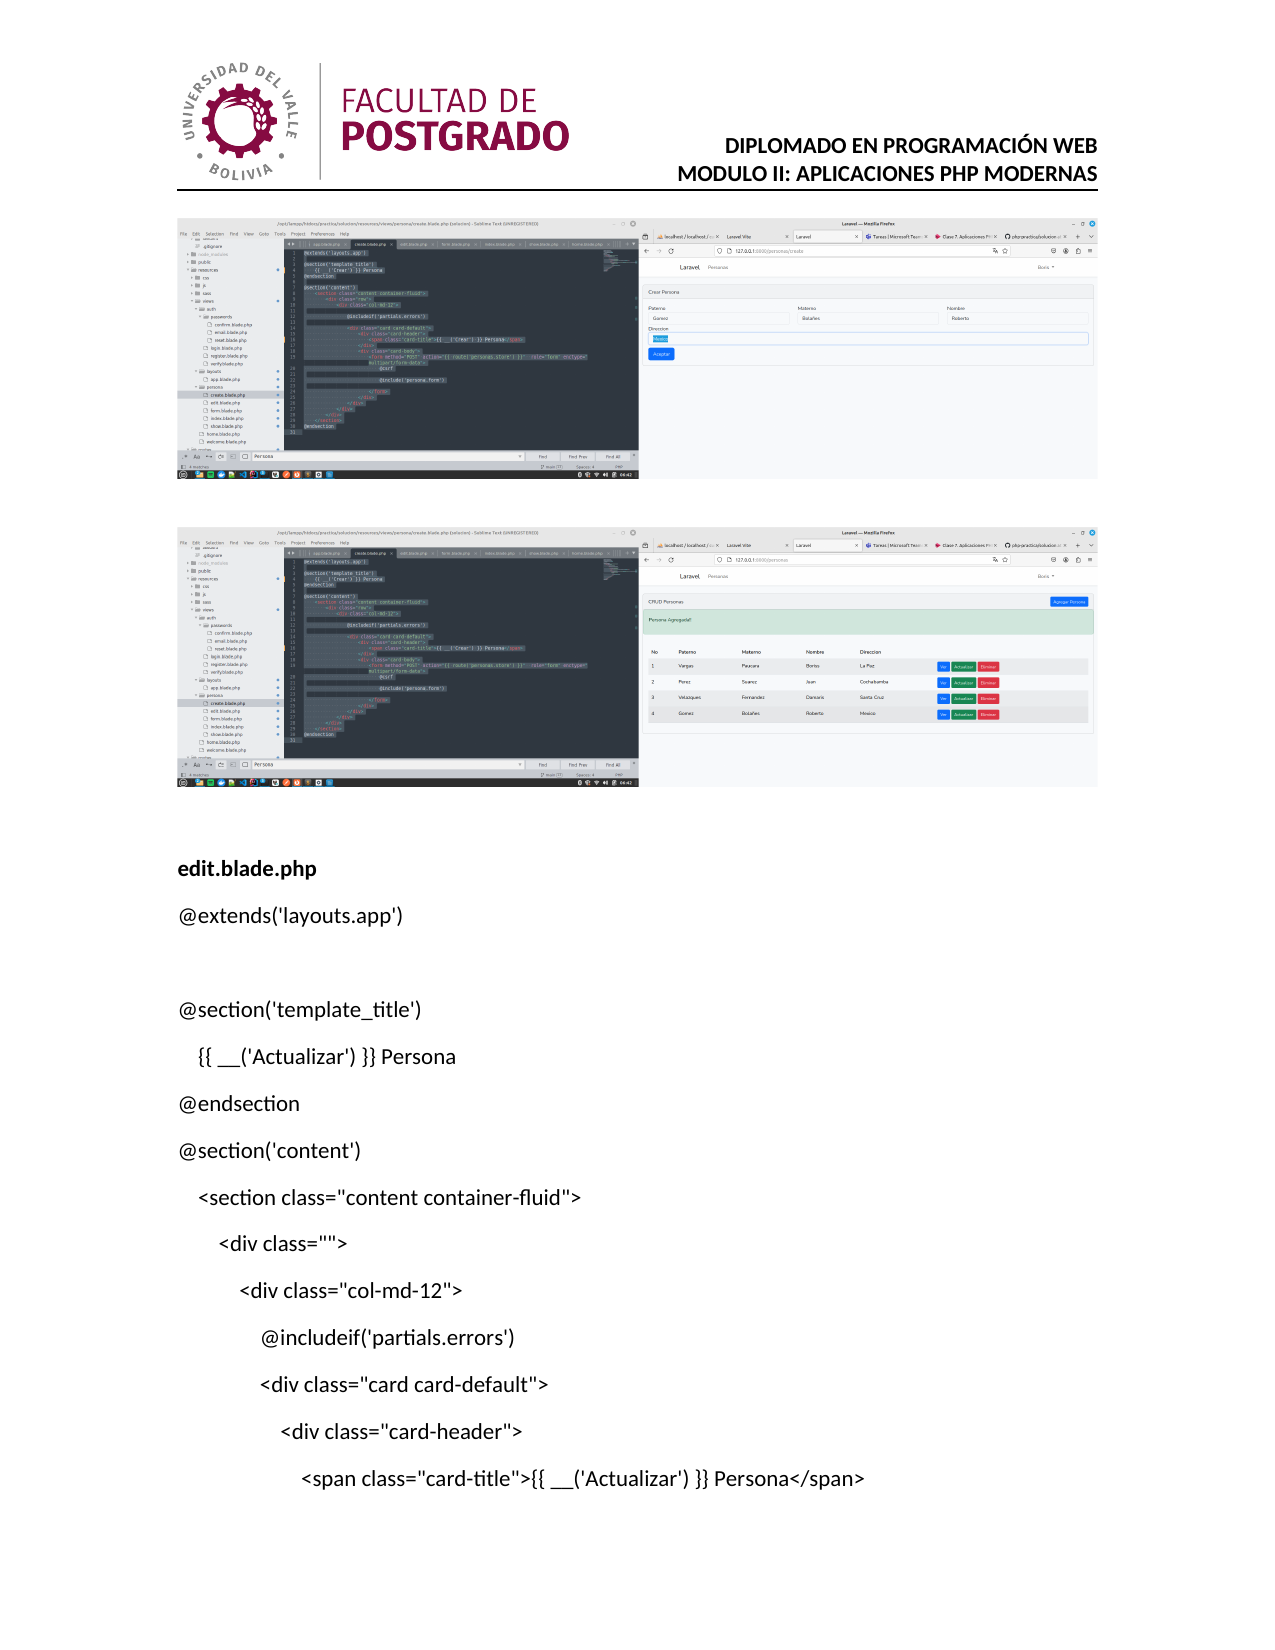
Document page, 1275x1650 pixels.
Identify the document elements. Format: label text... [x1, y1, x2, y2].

text @endsection [177, 1089, 1098, 1117]
text {{ __('Actualizar') }} Persona [177, 1042, 1098, 1070]
text @includeif('partials.errors') [177, 1323, 1098, 1351]
text @section('template_title') [177, 995, 1098, 1023]
text <section class="content container-fluid"> [177, 1183, 1098, 1211]
text edit.blade.php [177, 854, 1098, 883]
text <div class="card-header"> [177, 1417, 1098, 1445]
picture [177, 51, 574, 189]
picture [177, 218, 1098, 479]
text <div class="col-md-12"> [177, 1276, 1098, 1304]
text @extends('layouts.app') [177, 901, 1098, 929]
text <div class="card card-default"> [177, 1370, 1098, 1398]
text <div class=""> [177, 1229, 1098, 1258]
text <span class="card-title">{{ __('Actualizar') }} Persona</span> [177, 1464, 1098, 1492]
picture [177, 527, 1098, 787]
text @section('content') [177, 1136, 1098, 1164]
